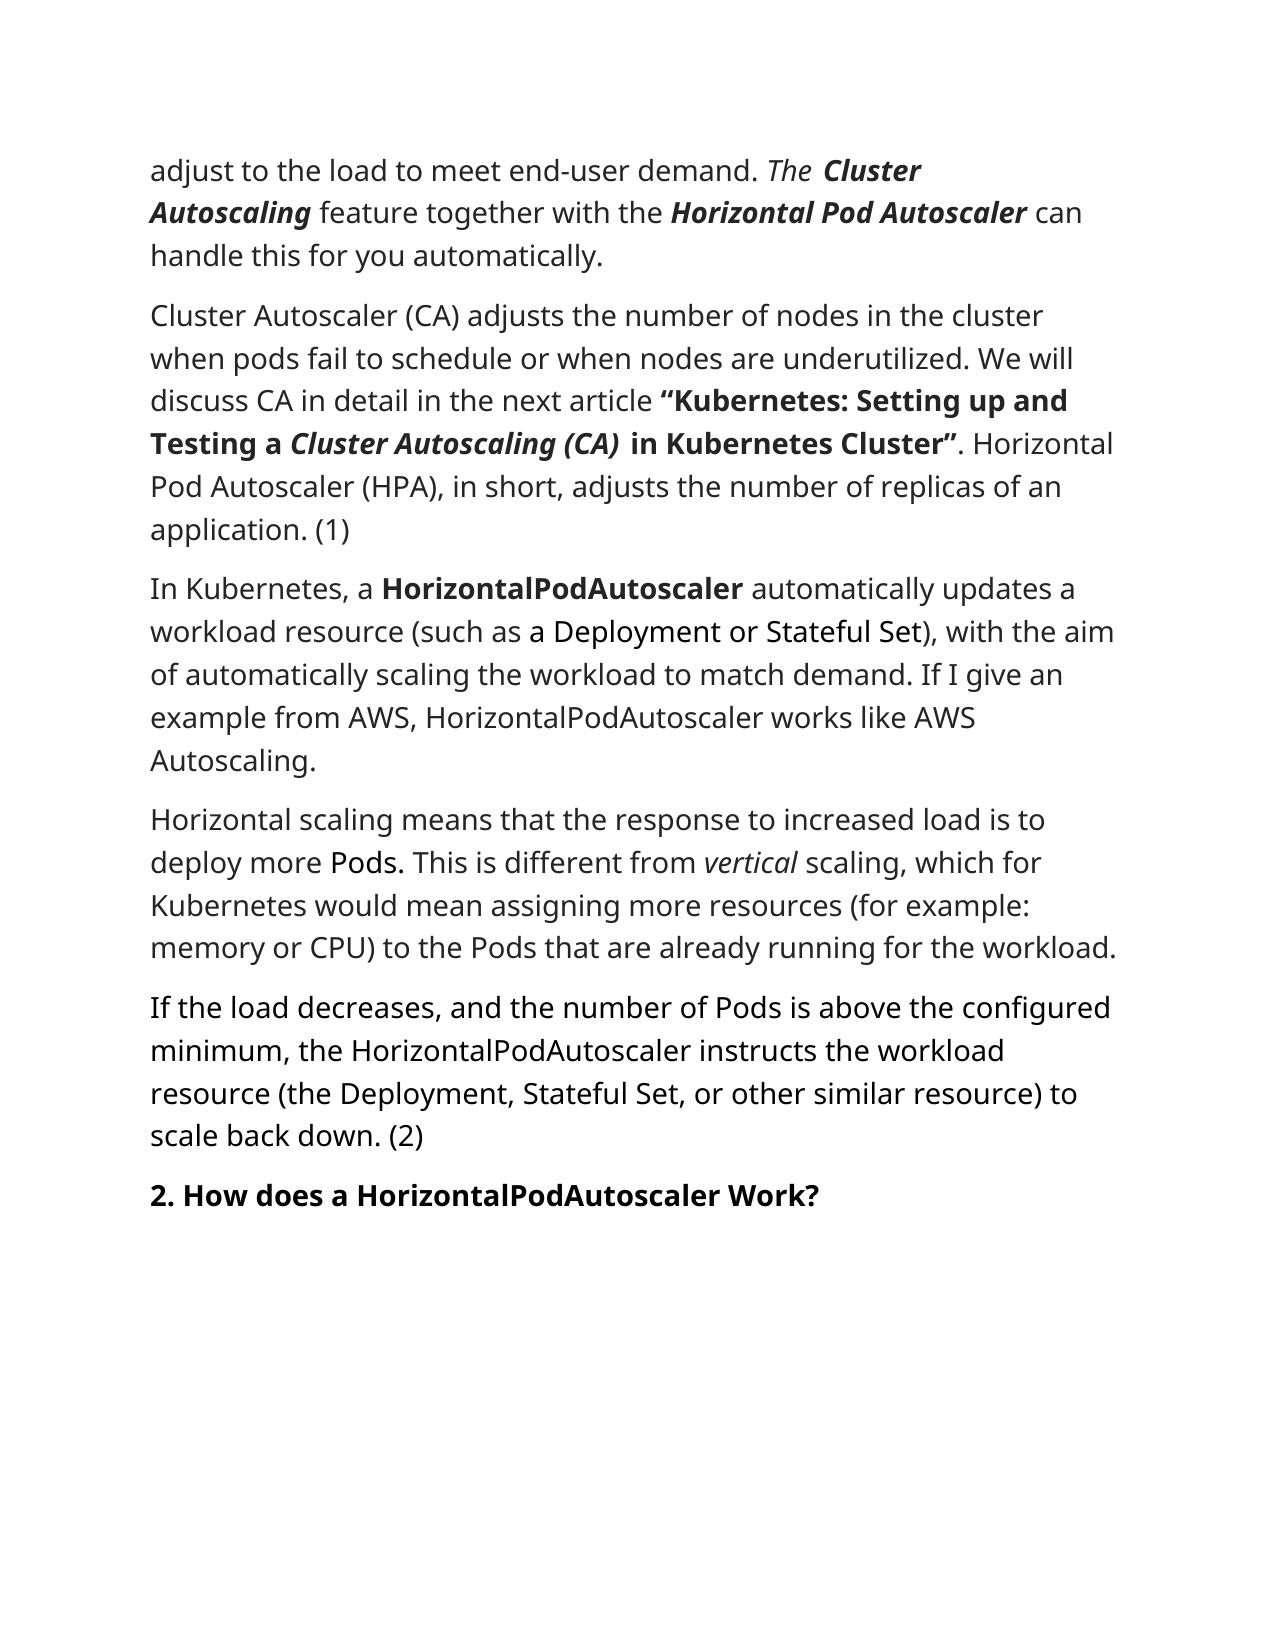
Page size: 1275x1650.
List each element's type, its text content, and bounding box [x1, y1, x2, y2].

text 2. How does a HorizontalPodAutoscaler Work? [150, 1175, 1125, 1215]
text In Kubernetes, a HorizontalPodAutoscaler automatically updates a workload resource (such as a Deployment or Stateful Set), with the aim of automatically scaling the workload to match demand. If I give an example from AWS, HorizontalPodAutoscaler works like AWS Autoscaling. [150, 569, 1125, 779]
text Cluster Autoscaler (CA) adjusts the number of nodes in the cluster when pods fail to schedule or when nodes are underutilized. We will discuss CA in detail in the next article “Kubernetes: Setting up and Testing a Cluster Autoscaling (CA) in Kubernetes Cluster”. Horizontal Pod Autoscaler (HPA), in short, adjusts the number of replicas of an application. (1) [150, 295, 1125, 549]
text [150, 150, 1125, 275]
text Horizontal scaling means that the response to increased load is to deploy more Pods. This is different from vertical scaling, which for Kubernetes would mean assigning more resources (for example: memory or CPU) to the Pods that are already running for the workload. [150, 799, 1125, 967]
text If the load decreases, and the number of Pods is above the configured minimum, the HorizontalPodAutoscaler instructs the workload resource (the Deployment, Stateful Set, or other similar resource) to scale back down. (2) [150, 987, 1125, 1155]
